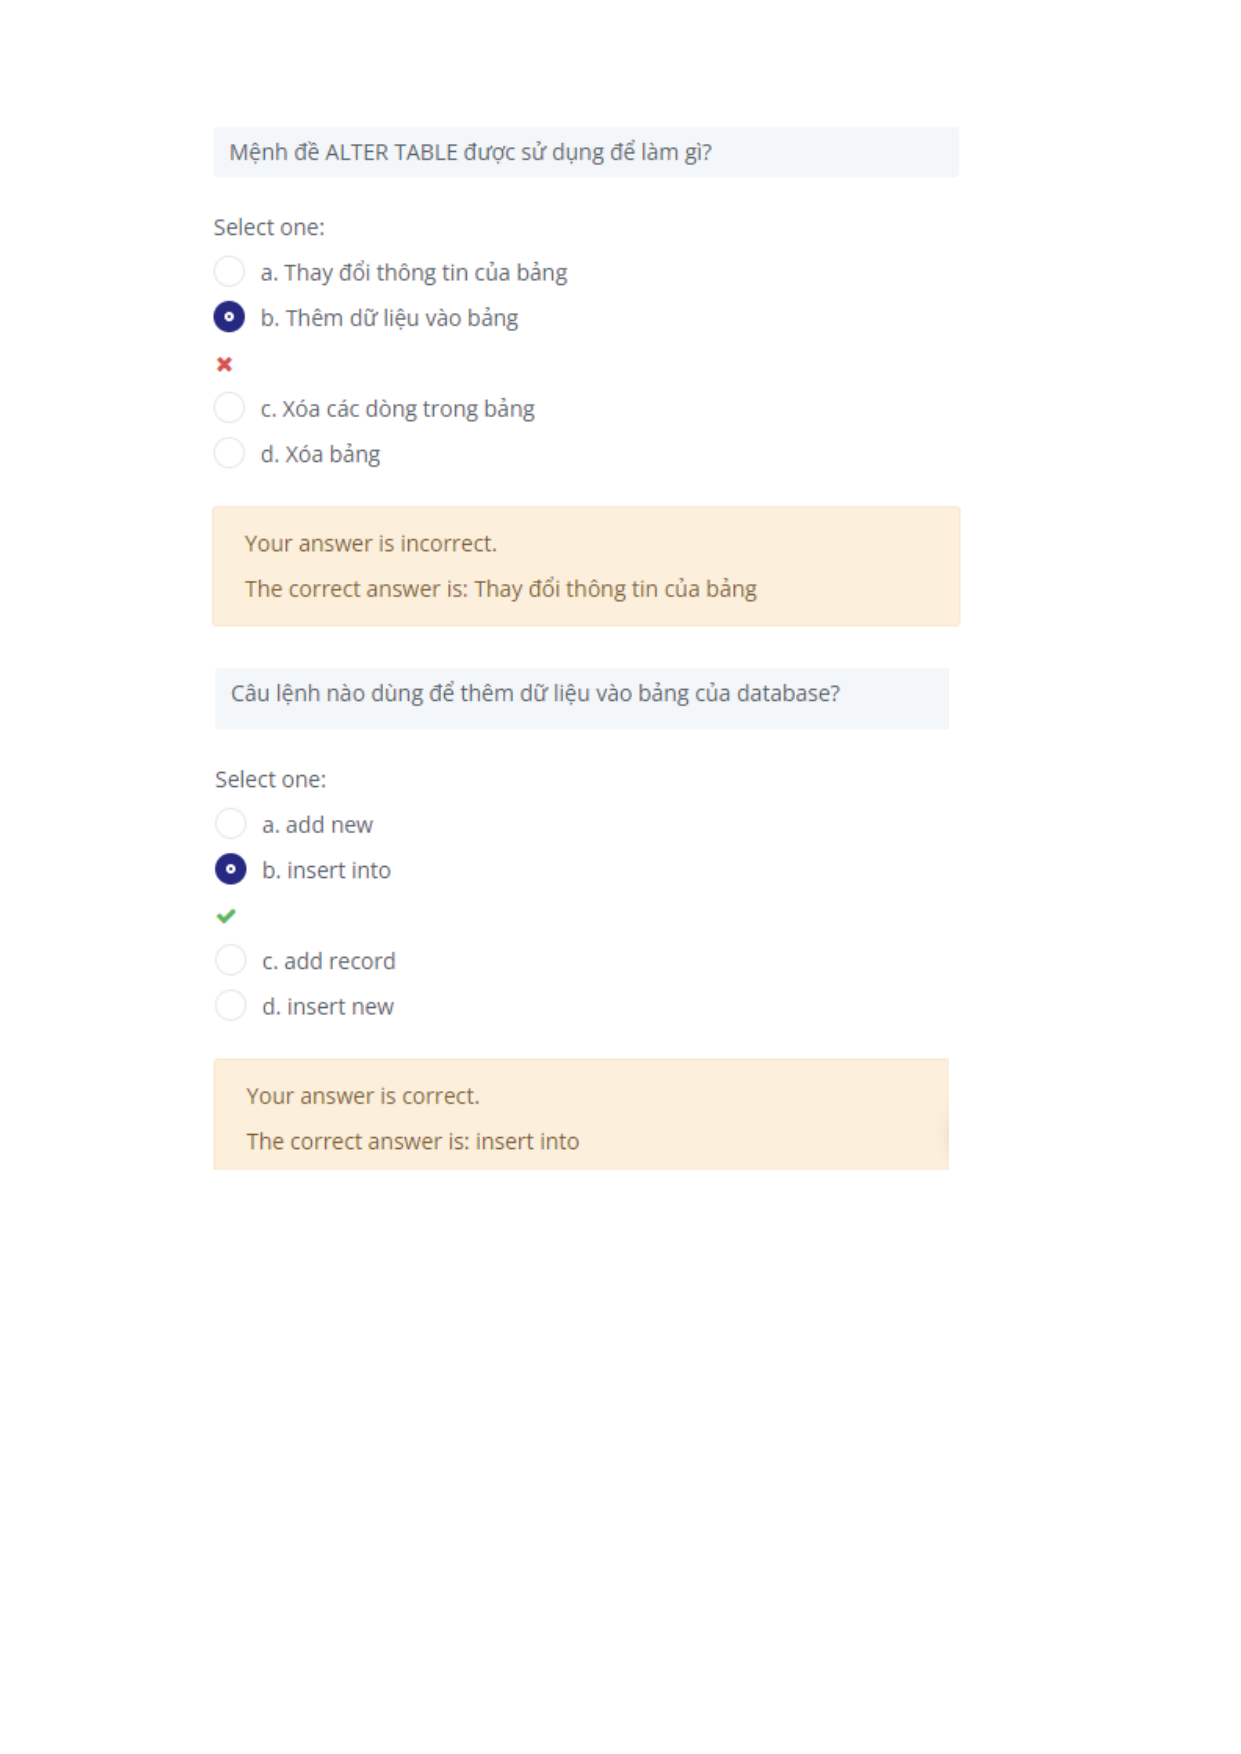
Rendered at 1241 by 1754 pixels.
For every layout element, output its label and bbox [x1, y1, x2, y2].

picture [206, 656, 949, 1170]
picture [206, 118, 964, 630]
